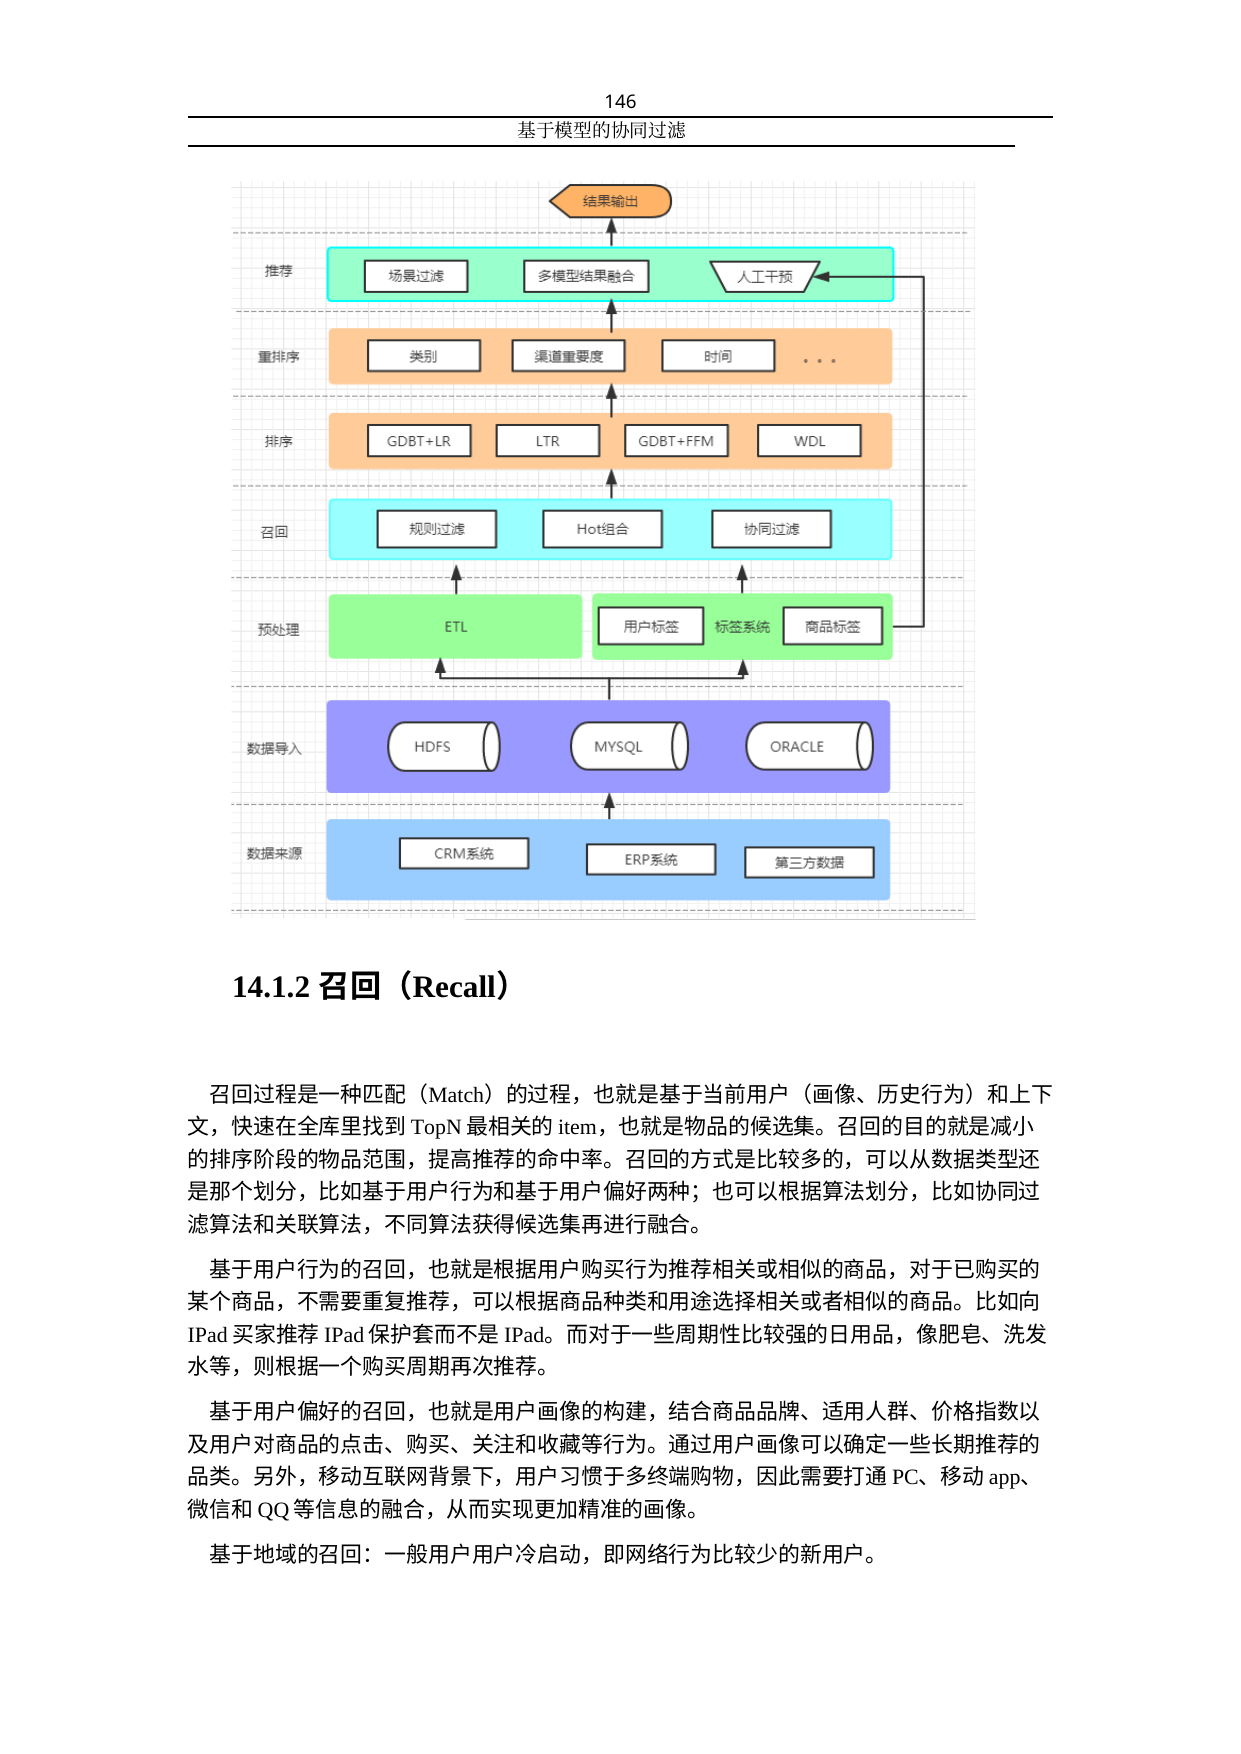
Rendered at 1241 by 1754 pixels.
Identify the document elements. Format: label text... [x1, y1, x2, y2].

text 基于用户行为的召回，也就是根据用户购买行为推荐相关或相似的商品，对于已购买的某个商品，不需要重复推荐，可以根据商品种类和用途选择相关或者相似的商品。比如向IPad买家推荐IPad保护套而不是IPad。而对于一些周期性比较强的日用品，像肥皂、洗发水等，则根据一个购买周期再次推荐。 [187, 1251, 1053, 1381]
subtitle 召回（Recall） [232, 951, 1053, 1016]
text 基于用户偏好的召回，也就是用户画像的构建，结合商品品牌、适用人群、价格指数以及用户对商品的点击、购买、关注和收藏等行为。通过用户画像可以确定一些长期推荐的品类。另外，移动互联网背景下，用户习惯于多终端购物，因此需要打通PC、移动app、微信和QQ等信息的融合，从而实现更加精准的画像。 [187, 1394, 1053, 1524]
picture [231, 181, 976, 920]
text 基于地域的召回：一般用户用户冷启动，即网络行为比较少的新用户。 [187, 1536, 1053, 1569]
text 召回过程是一种匹配（Match）的过程，也就是基于当前用户（画像、历史行为）和上下文，快速在全库里找到TopN最相关的item，也就是物品的候选集。召回的目的就是减小的排序阶段的物品范围，提高推荐的命中率。召回的方式是比较多的，可以从数据类型还是那个划分，比如基于用户行为和基于用户偏好两种；也可以根据算法划分，比如协同过滤算法和关联算法，不同算法获得候选集再进行融合。 [187, 1076, 1053, 1239]
